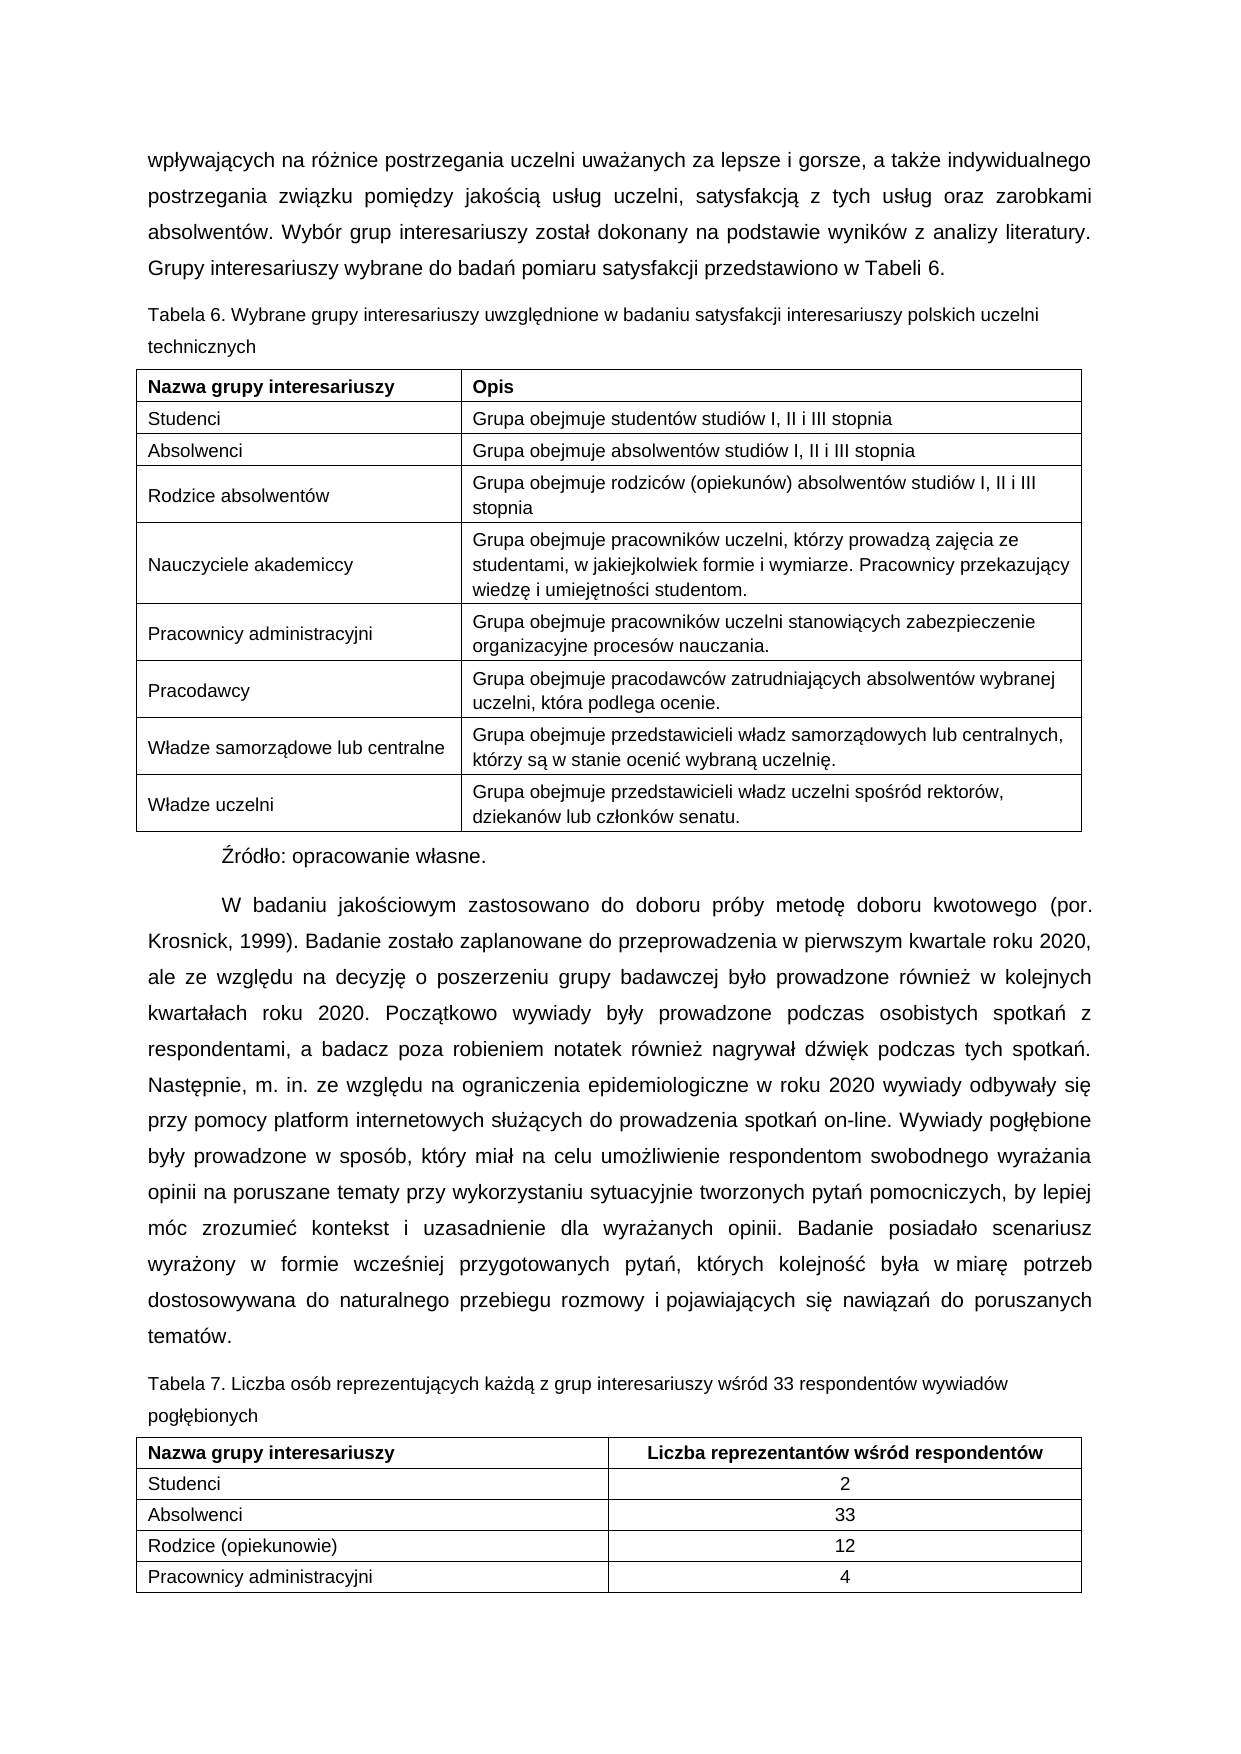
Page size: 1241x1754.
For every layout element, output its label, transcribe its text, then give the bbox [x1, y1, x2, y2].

table_header Nazwa grupy interesariuszy [137, 370, 461, 401]
table_cell Grupa obejmuje pracodawców zatrudniających absolwentów wybranej uczelni, która podlega ocenie. [462, 661, 1081, 717]
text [148, 148, 1093, 279]
table_cell Grupa obejmuje pracowników uczelni stanowiących zabezpieczenie organizacyjne procesów nauczania. [462, 604, 1081, 660]
text W badaniu jakościowym zastosowano do doboru próby metodę doboru kwotowego (por. Krosnick, 1999). Badanie zostało zaplanowane do przeprowadzenia w pierwszym kwartale roku 2020, ale ze względu na decyzję o poszerzeniu grupy badawczej było prowadzone również w kolejnych kwartałach roku 2020. Początkowo wywiady były prowadzone podczas osobistych spotkań z respondentami, a badacz poza robieniem notatek również nagrywał dźwięk podczas tych spotkań. Następnie, m. in. ze względu na ograniczenia epidemiologiczne w roku 2020 wywiady odbywały się przy pomocy platform internetowych służących do prowadzenia spotkań on-line. Wywiady pogłębione były prowadzone w sposób, który miał na celu umożliwienie respondentom swobodnego wyrażania opinii na poruszane tematy przy wykorzystaniu sytuacyjnie tworzonych pytań pomocniczych, by lepiej móc zrozumieć kontekst i uzasadnienie dla wyrażanych opinii. Badanie posiadało scenariusz wyrażony w formie wcześniej przygotowanych pytań, których kolejność była w miarę potrzeb dostosowywana do naturalnego przebiegu rozmowy i pojawiających się nawiązań do poruszanych tematów. [148, 893, 1093, 1348]
table_cell Władze samorządowe lub centralne [137, 718, 461, 774]
table_cell 2 [609, 1469, 1081, 1499]
table_cell Studenci [137, 402, 461, 433]
table_header Opis [462, 370, 1081, 401]
table_cell Studenci [137, 1469, 608, 1499]
table_cell Nauczyciele akademiccy [137, 523, 461, 603]
table_cell Pracownicy administracyjni [137, 1562, 608, 1592]
table_cell 4 [609, 1562, 1081, 1592]
table_cell Grupa obejmuje absolwentów studiów I, II i III stopnia [462, 434, 1081, 465]
table_cell Grupa obejmuje studentów studiów I, II i III stopnia [462, 402, 1081, 433]
table_cell 33 [609, 1500, 1081, 1530]
table_cell 12 [609, 1531, 1081, 1561]
table_cell Absolwenci [137, 434, 461, 465]
table_cell Pracodawcy [137, 661, 461, 717]
table_cell Absolwenci [137, 1500, 608, 1530]
table_cell Rodzice (opiekunowie) [137, 1531, 608, 1561]
table_cell Władze uczelni [137, 775, 461, 831]
table_cell Grupa obejmuje przedstawicieli władz uczelni spośród rektorów, dziekanów lub członków senatu. [462, 775, 1081, 831]
table_cell Rodzice absolwentów [137, 466, 461, 522]
table_cell Pracownicy administracyjni [137, 604, 461, 660]
table_cell Grupa obejmuje przedstawicieli władz samorządowych lub centralnych, którzy są w stanie ocenić wybraną uczelnię. [462, 718, 1081, 774]
table_cell Grupa obejmuje rodziców (opiekunów) absolwentów studiów I, II i III stopnia [462, 466, 1081, 522]
table_cell Grupa obejmuje pracowników uczelni, którzy prowadzą zajęcia ze studentami, w jakiejkolwiek formie i wymiarze. Pracownicy przekazujący wiedzę i umiejętności studentom. [462, 523, 1081, 603]
text Źródło: opracowanie własne. [148, 844, 1093, 868]
table_header Nazwa grupy interesariuszy [137, 1438, 608, 1468]
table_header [609, 1438, 1081, 1468]
